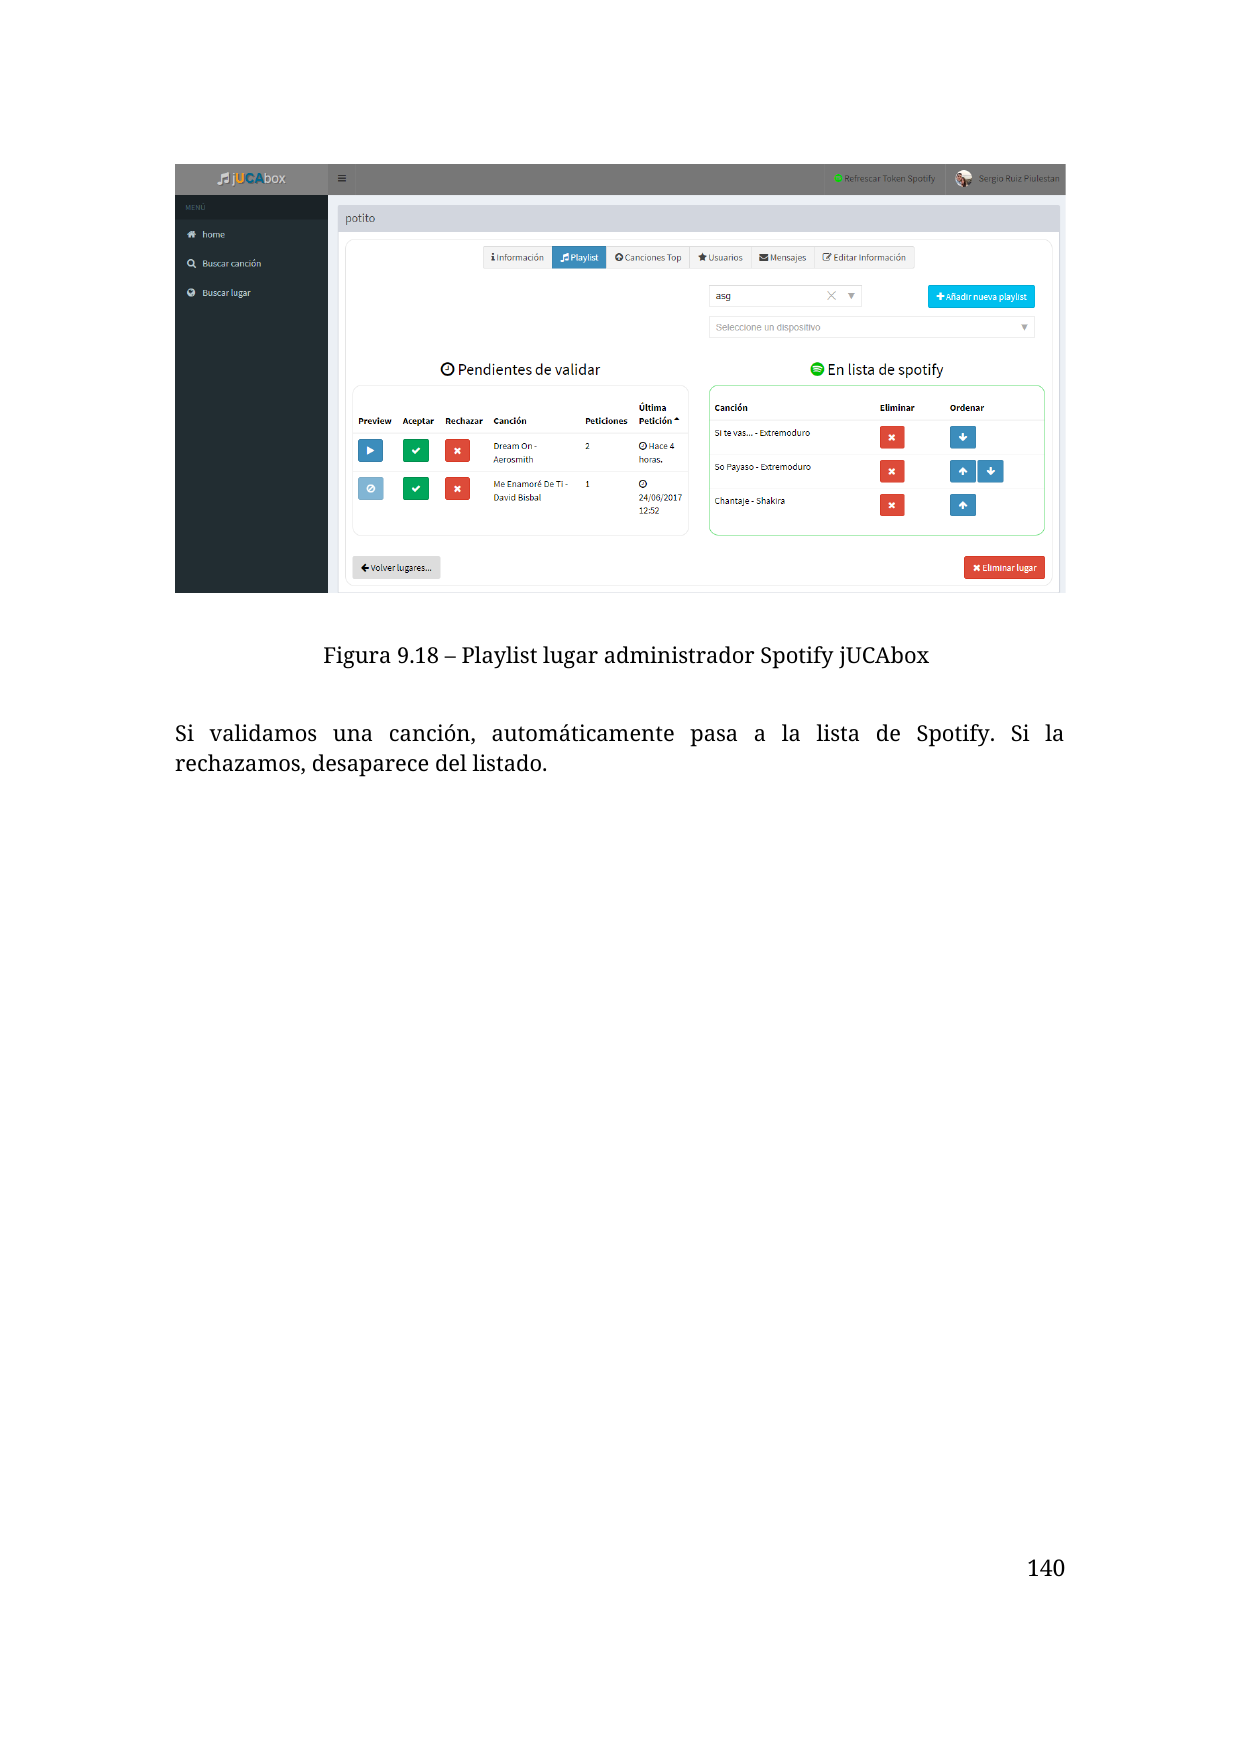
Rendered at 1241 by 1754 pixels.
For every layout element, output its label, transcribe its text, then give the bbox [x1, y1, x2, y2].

text Figura 9.18 – Playlist lugar administrador Spotify jUCAbox [187, 640, 1065, 669]
text Si validamos una canción, automáticamente pasa a la lista de Spotify. Si la rechazamos, desaparece del listado. [175, 718, 1065, 777]
picture [175, 164, 1066, 593]
